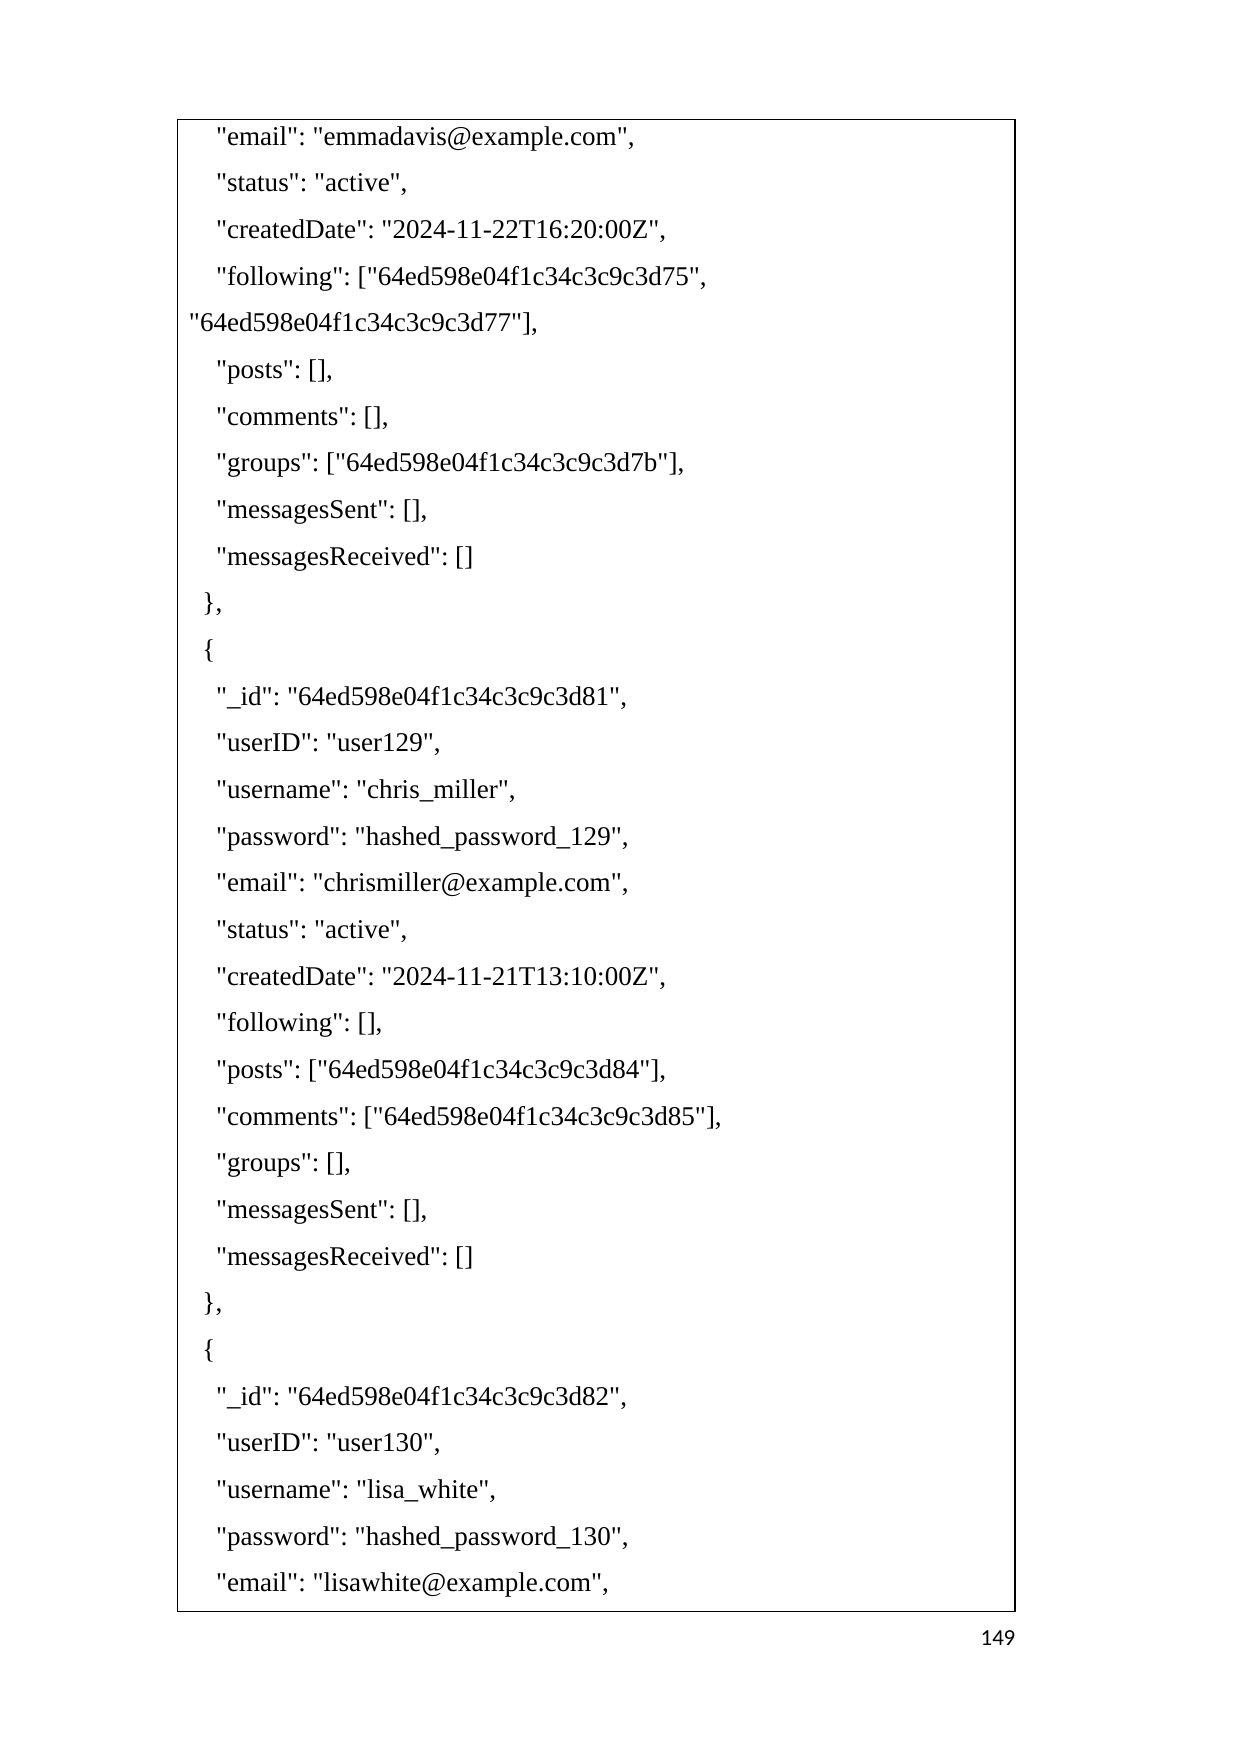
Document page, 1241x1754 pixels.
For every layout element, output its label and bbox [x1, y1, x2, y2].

table_header [178, 120, 1014, 1611]
